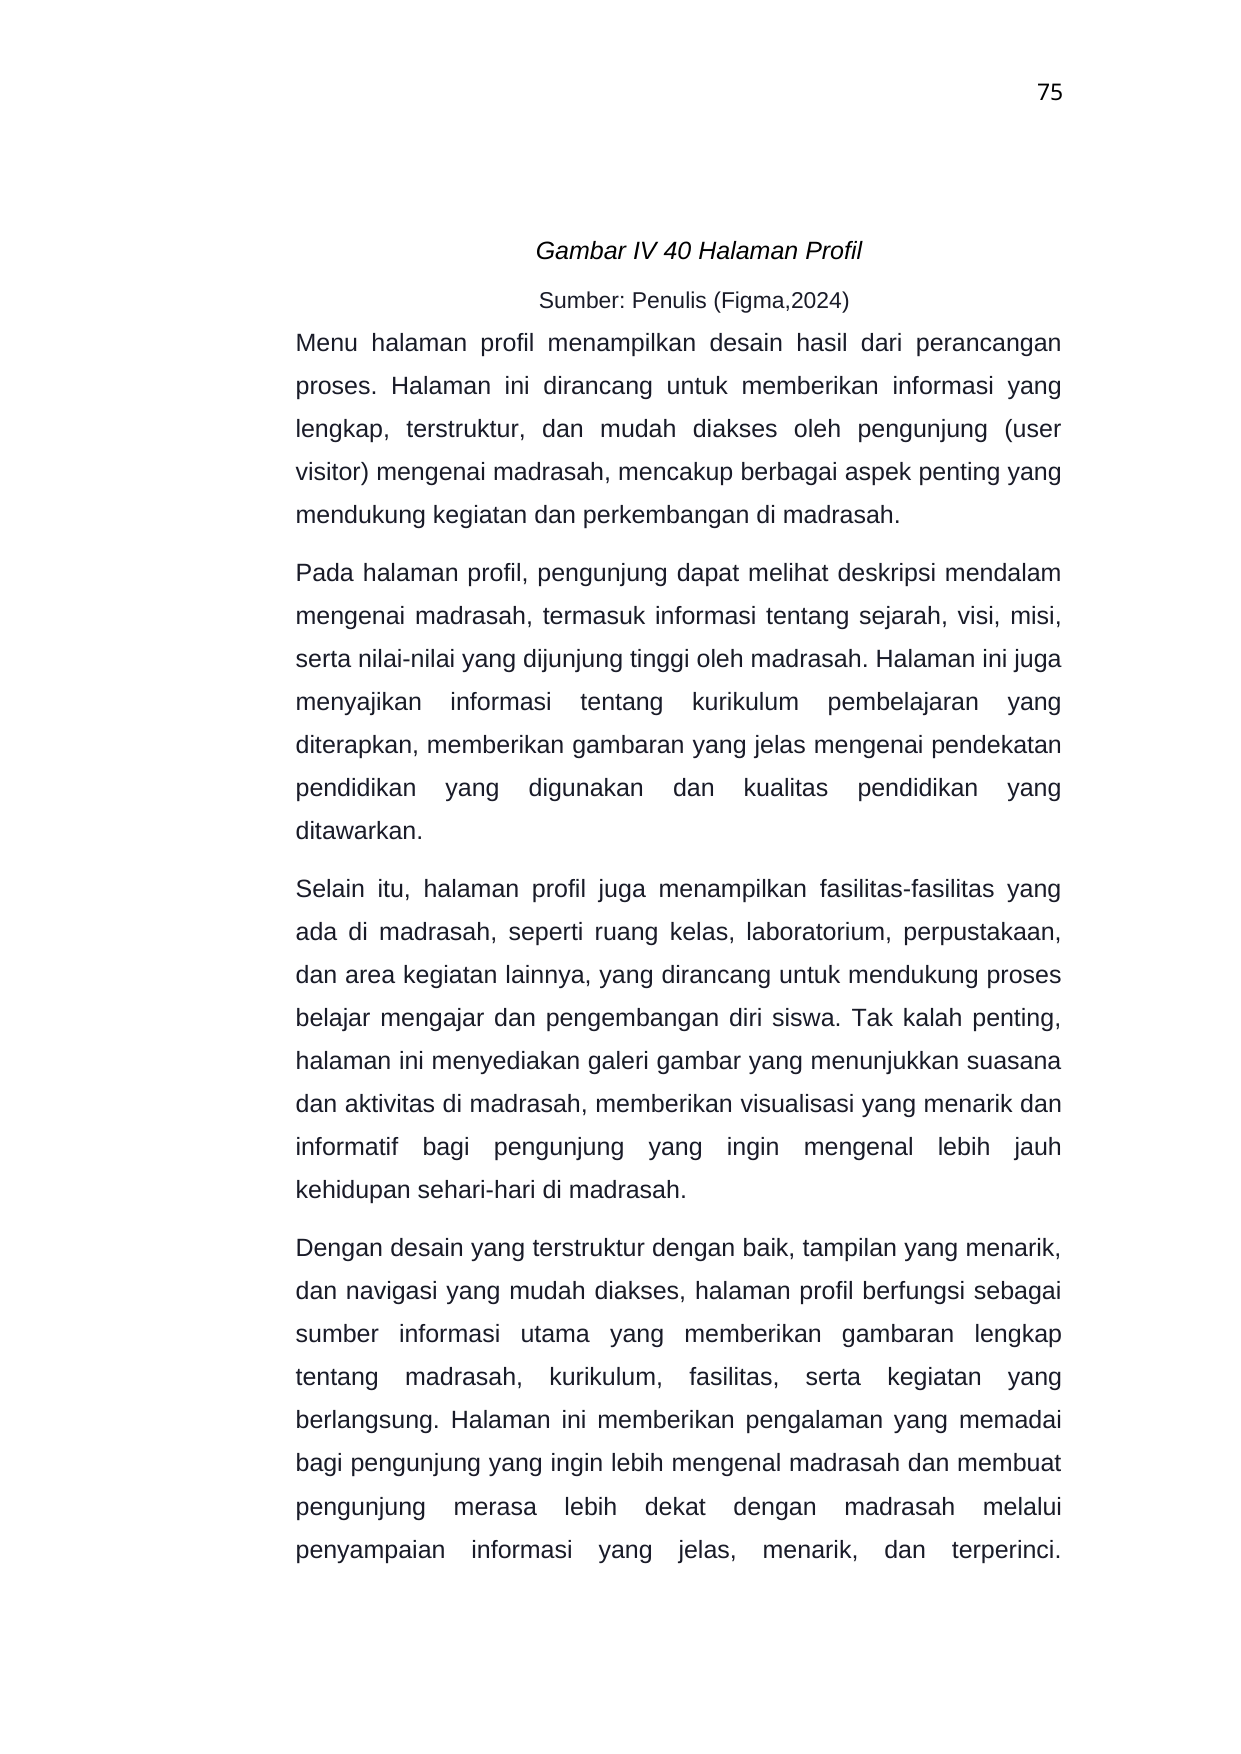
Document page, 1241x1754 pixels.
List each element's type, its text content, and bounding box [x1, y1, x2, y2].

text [295, 1233, 1063, 1563]
text Selain itu, halaman profil juga menampilkan fasilitas-fasilitas yang ada di madrasah, seperti ruang kelas, laboratorium, perpustakaan, dan area kegiatan lainnya, yang dirancang untuk mendukung proses belajar mengajar dan pengembangan diri siswa. Tak kalah penting, halaman ini menyediakan galeri gambar yang menunjukkan suasana dan aktivitas di madrasah, memberikan visualisasi yang menarik dan informatif bagi pengunjung yang ingin mengenal lebih jauh kehidupan sehari-hari di madrasah. [295, 874, 1063, 1204]
text Pada halaman profil, pengunjung dapat melihat deskripsi mendalam mengenai madrasah, termasuk informasi tentang sejarah, visi, misi, serta nilai-nilai yang dijunjung tinggi oleh madrasah. Halaman ini juga menyajikan informasi tentang kurikulum pembelajaran yang diterapkan, memberikan gambaran yang jelas mengenai pendekatan pendidikan yang digunakan dan kualitas pendidikan yang ditawarkan. [295, 558, 1063, 845]
text Menu halaman profil menampilkan desain hasil dari perancangan proses. Halaman ini dirancang untuk memberikan informasi yang lengkap, terstruktur, dan mudah diakses oleh pengunjung (user visitor) mengenai madrasah, mencakup berbagai aspek penting yang mendukung kegiatan dan perkembangan di madrasah. [295, 328, 1063, 529]
list Sumber: Penulis (Figma,2024) [325, 287, 1063, 314]
